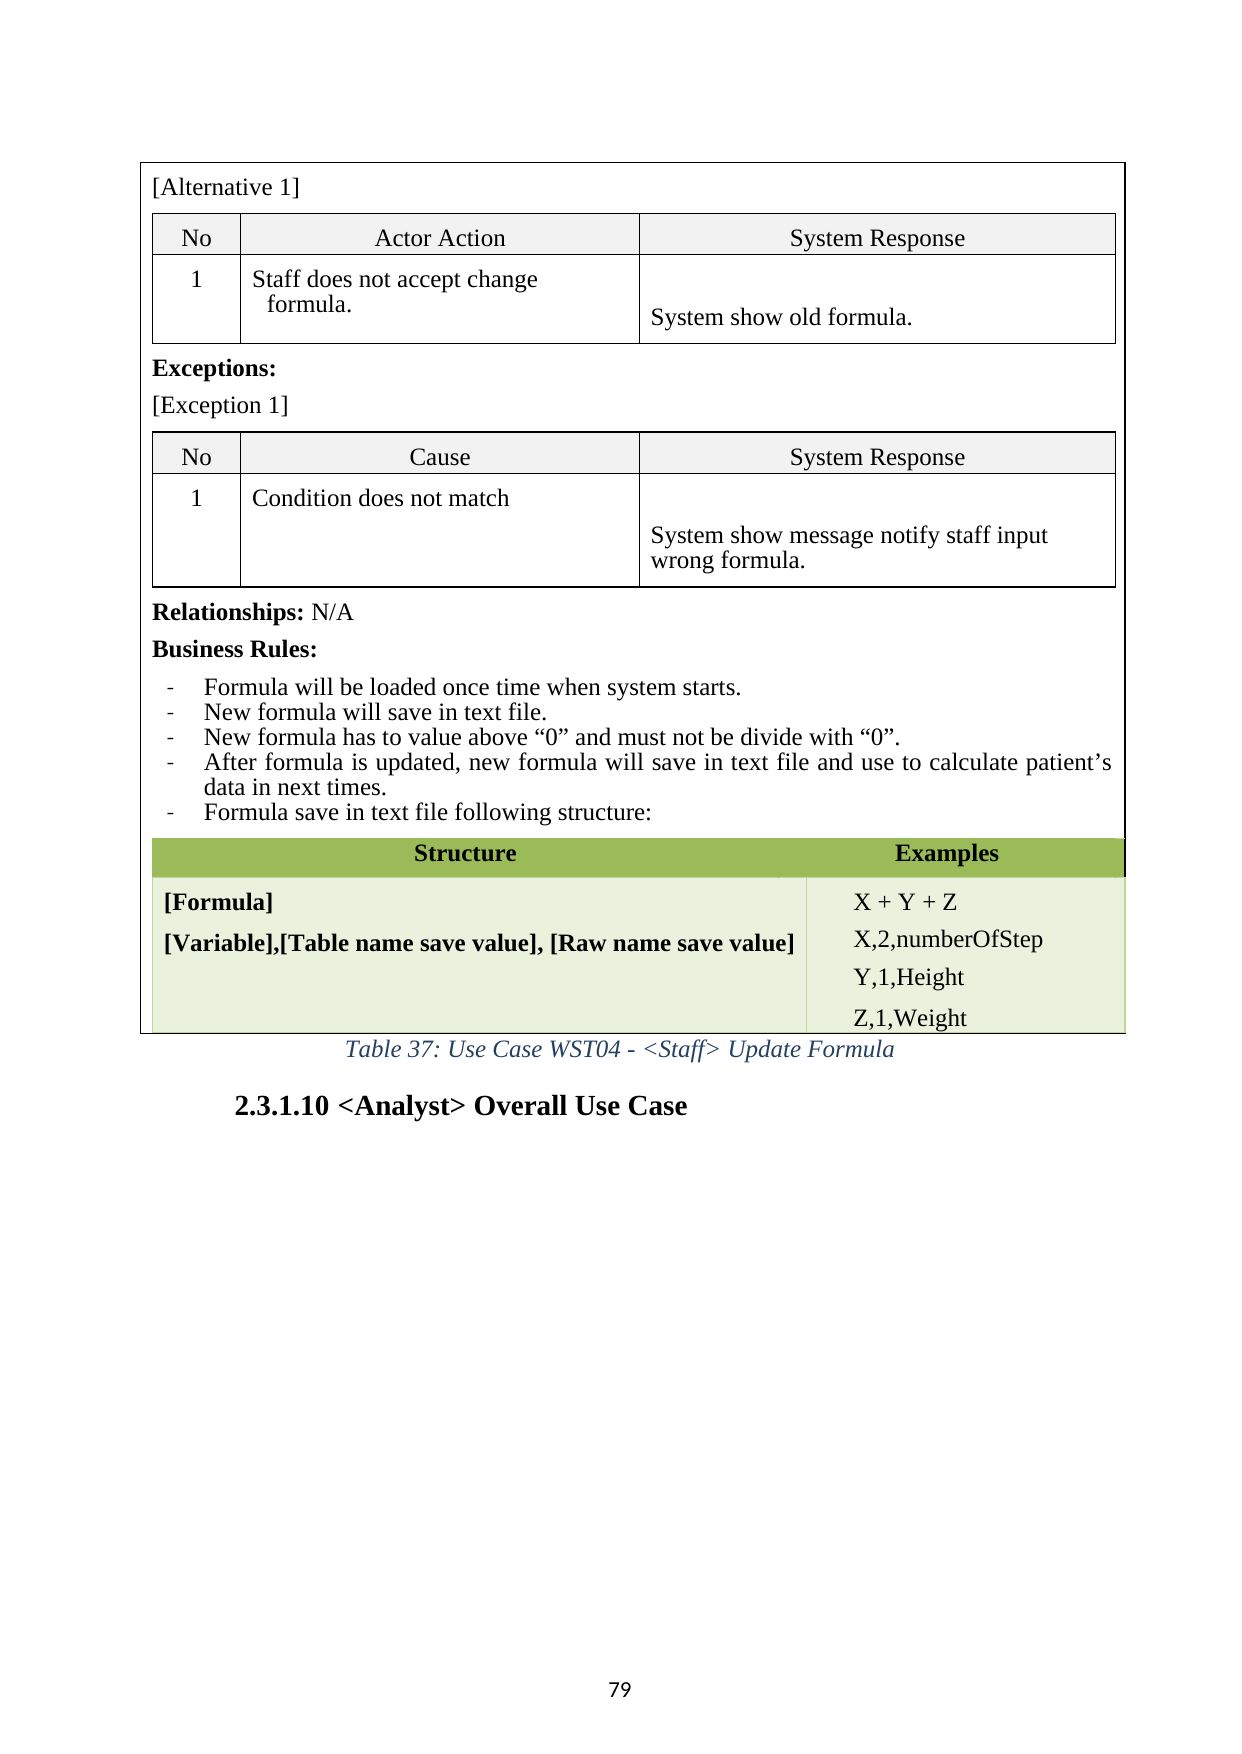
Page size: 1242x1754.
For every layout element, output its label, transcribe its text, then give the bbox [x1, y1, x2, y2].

text Table 37: Use Case WST04 - <Staff> Update Formula [94, 1034, 1146, 1063]
subtitle <Analyst> Overall Use Case [234, 1088, 1146, 1121]
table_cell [141, 163, 1124, 1033]
